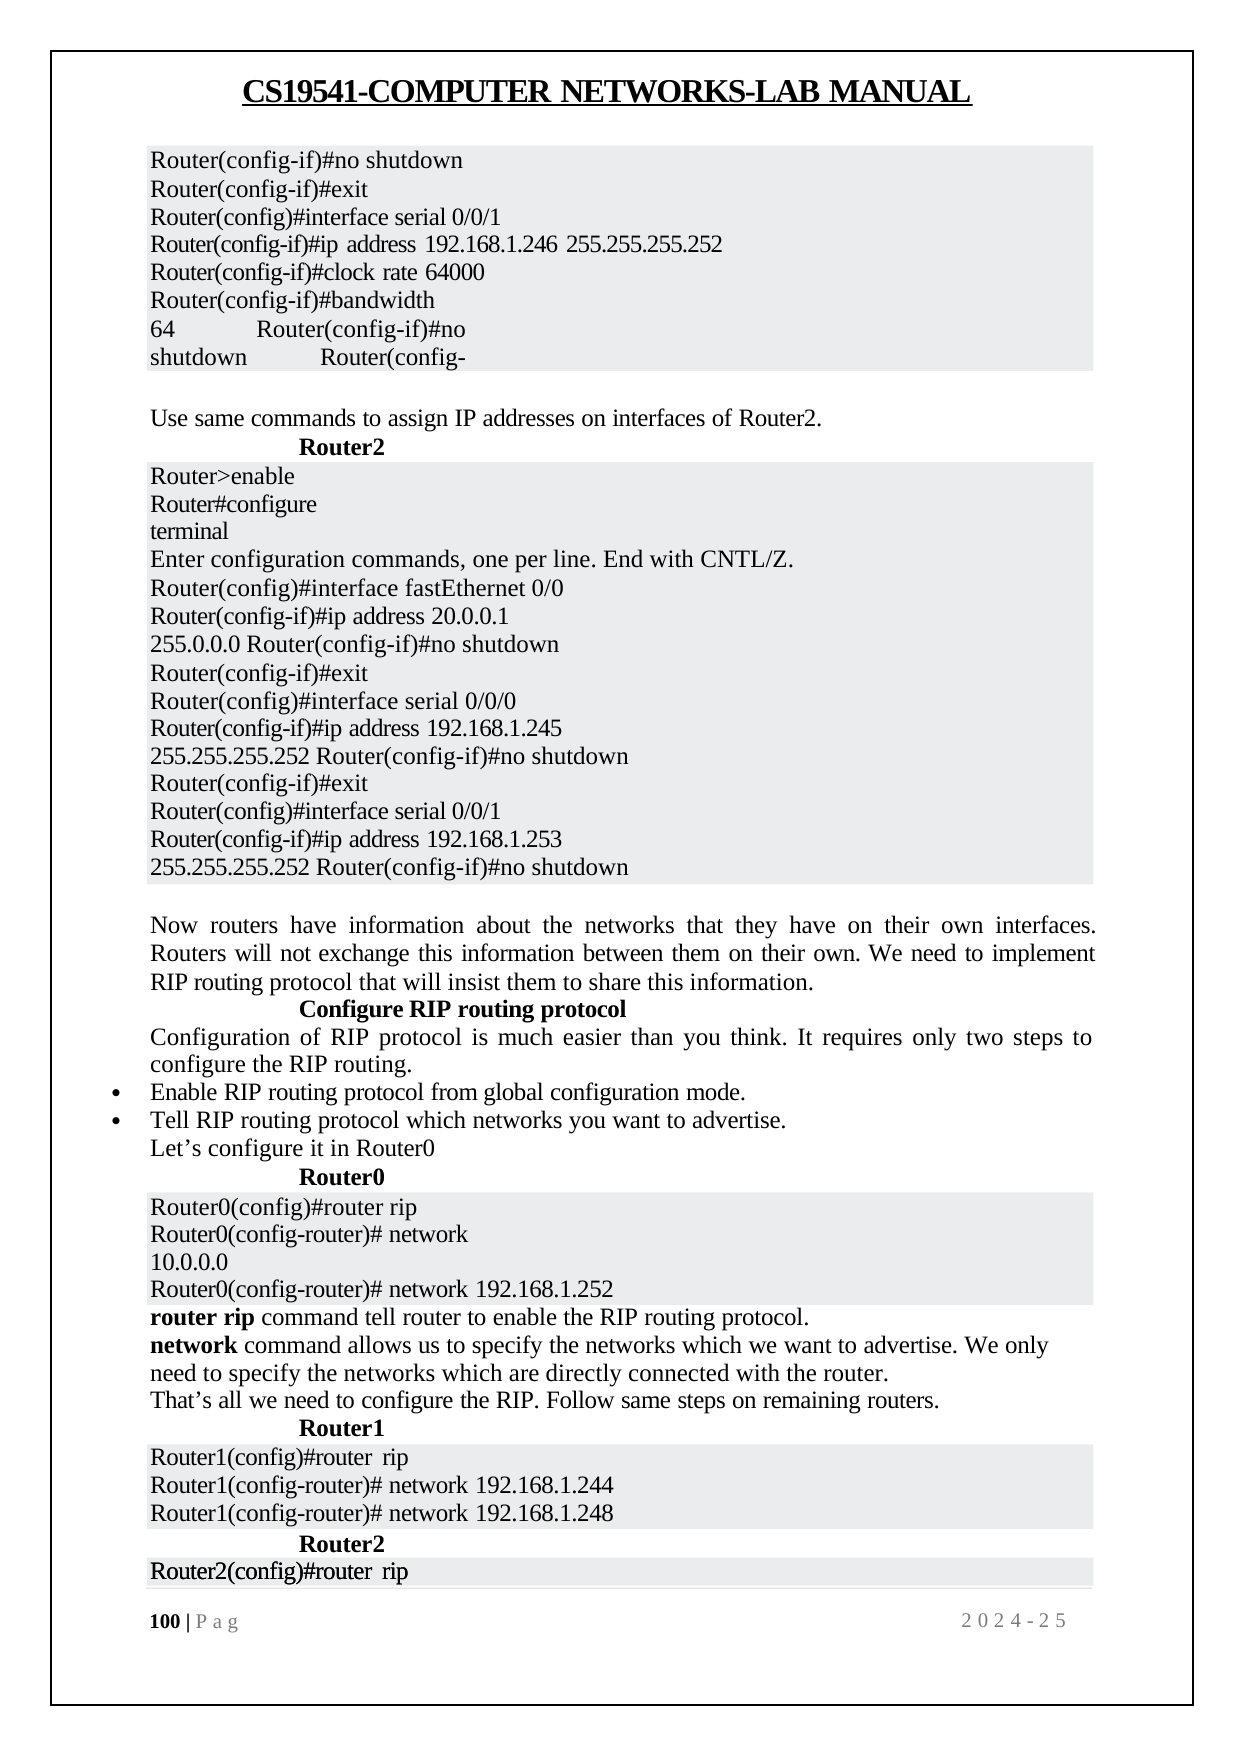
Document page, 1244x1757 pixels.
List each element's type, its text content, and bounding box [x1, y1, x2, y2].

text router rip command tell router to enable the RIP routing protocol. [150, 1191, 1185, 1331]
text That’s all we need to configure the RIP. Follow same steps on remaining routers. [150, 1387, 1185, 1414]
text Router2 [298, 432, 1185, 461]
text Router2 [298, 1443, 1185, 1558]
text network command allows us to specify the networks which we want to advertise. We only need to specify the networks which are directly connected with the router. [150, 1331, 1084, 1387]
text Configuration of RIP protocol is much easier than you think. It requires only two steps to configure the RIP routing. [150, 1023, 1093, 1078]
text Router0 [298, 1162, 1185, 1191]
text Let’s configure it in Router0 [150, 1134, 1185, 1162]
text Configure RIP routing protocol [298, 995, 1185, 1022]
text Now routers have information about the networks that they have on their own interfaces. Routers will not exchange this information between them on their own. We need to implement RIP routing protocol that will insist them to share this information. [150, 487, 1097, 995]
text Router1 [298, 1414, 1185, 1443]
list Enable RIP routing protocol from global configuration mode. [112, 1078, 1185, 1106]
text Use same commands to assign IP addresses on interfaces of Router2. [150, 403, 1185, 432]
list Tell RIP routing protocol which networks you want to advertise. [112, 1106, 1185, 1134]
